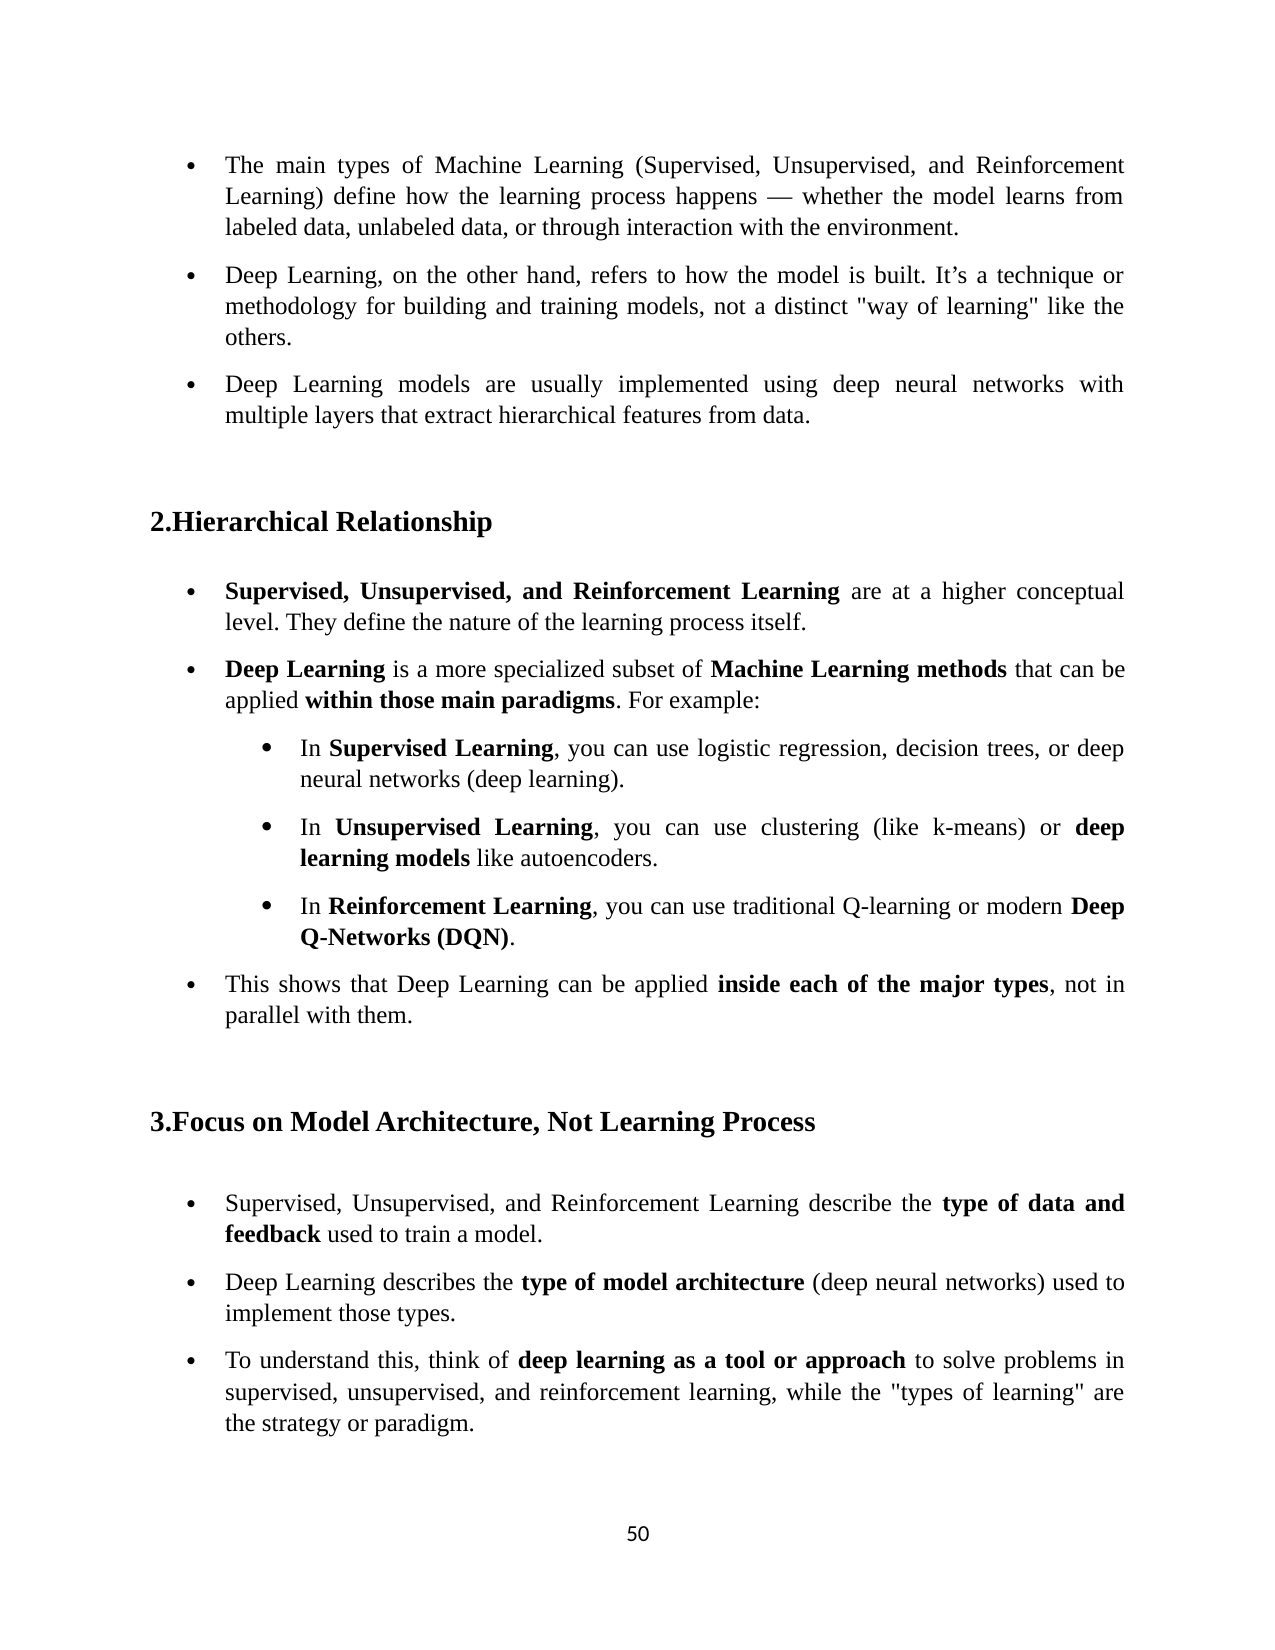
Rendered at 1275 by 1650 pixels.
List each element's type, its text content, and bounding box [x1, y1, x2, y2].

list In Reinforcement Learning, you can use traditional Q-learning or modern Deep Q-Networks (DQN). [262, 891, 1125, 951]
subtitle 2.Hierarchical Relationship [150, 504, 1125, 538]
list In Supervised Learning, you can use logistic regression, decision trees, or deep neural networks (deep learning). [262, 733, 1125, 793]
list To understand this, think of deep learning as a tool or approach to solve problems in supervised, unsupervised, and reinforcement learning, while the "types of learning" are the strategy or paradigm. [187, 1346, 1125, 1436]
list In Unsupervised Learning, you can use clustering (like k-means) or deep learning models like autoencoders. [262, 812, 1125, 872]
list Supervised, Unsupervised, and Reinforcement Learning describe the type of data and feedback used to train a model. [187, 1188, 1125, 1248]
subtitle 3.Focus on Model Architecture, Not Learning Process [150, 1104, 1125, 1138]
list Supervised, Unsupervised, and Reinforcement Learning are at a higher conceptual level. They define the nature of the learning process itself. [187, 576, 1125, 636]
list Deep Learning models are usually implemented using deep neural networks with multiple layers that extract hierarchical features from data. [187, 369, 1125, 429]
list Deep Learning is a more specialized subset of Machine Learning methods that can be applied within those main paradigms. For example: [187, 654, 1125, 714]
list The main types of Machine Learning (Supervised, Unsupervised, and Reinforcement Learning) define how the learning process happens — whether the model learns from labeled data, unlabeled data, or through interaction with the environment. [187, 150, 1125, 241]
list Deep Learning describes the type of model architecture (deep neural networks) used to implement those types. [187, 1267, 1125, 1327]
list This shows that Deep Learning can be applied inside each of the major types, not in parallel with them. [187, 969, 1125, 1029]
list Deep Learning, on the other hand, refers to how the model is built. It’s a technique or methodology for building and training models, not a distinct "way of learning" like the others. [187, 260, 1125, 351]
